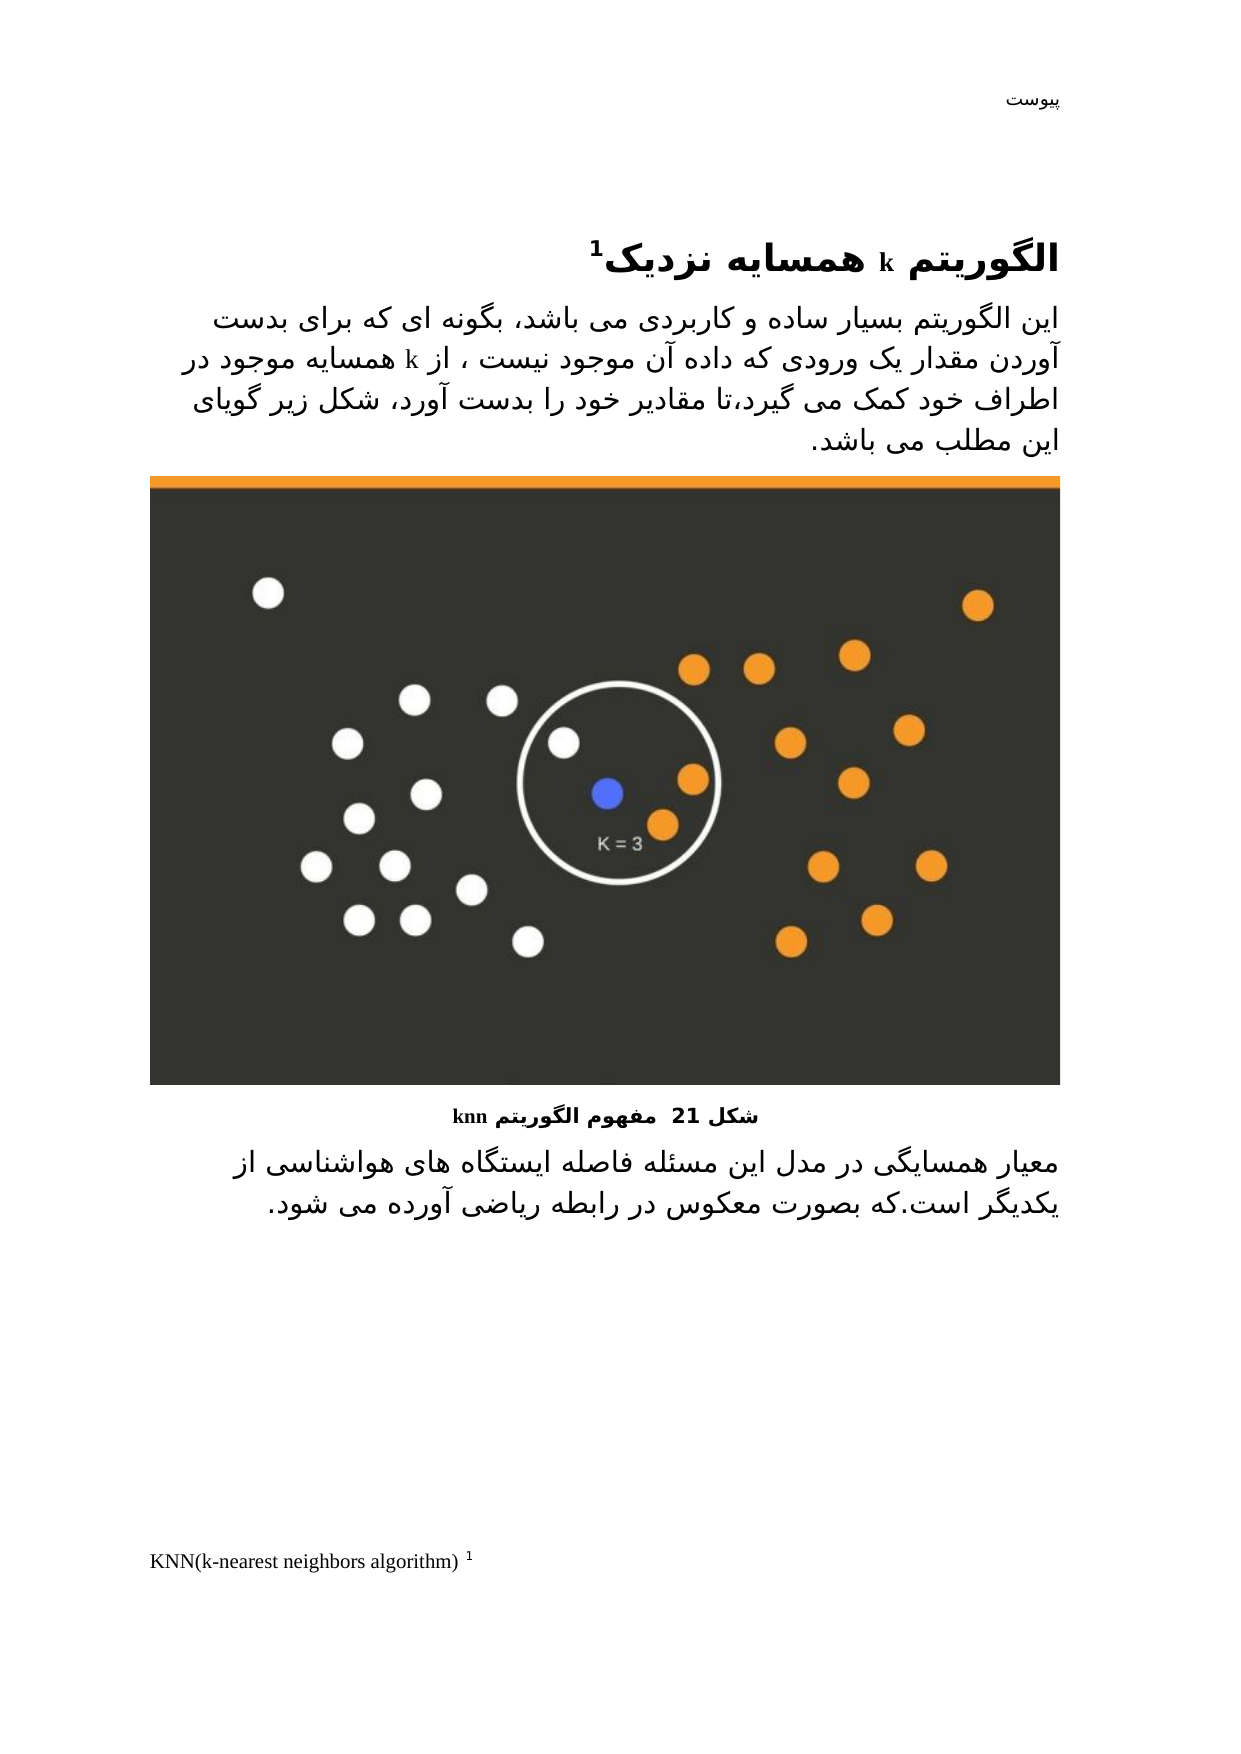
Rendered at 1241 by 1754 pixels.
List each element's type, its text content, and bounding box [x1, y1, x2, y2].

text این الگوریتم بسیار ساده و کاربردی می باشد، بگونه ای که برای بدست آوردن مقدار یک ورودی که داده آن موجود نیست ، از k همسایه موجود در اطراف خود کمک می گیرد،تا مقادیر خود را بدست آورد، شکل زیر گویای این مطلب می باشد. [150, 301, 1060, 457]
picture [150, 476, 1060, 1085]
text شکل 21 مفهوم الگوریتم knn [150, 1103, 1062, 1128]
subtitle الگوریتم k همسایه نزدیک [150, 236, 1060, 280]
text معیار همسایگی در مدل این مسئله فاصله ایستگاه های هواشناسی از یکدیگر است.که بصورت معکوس در رابطه ریاضی آورده می شود. [150, 1145, 1060, 1220]
